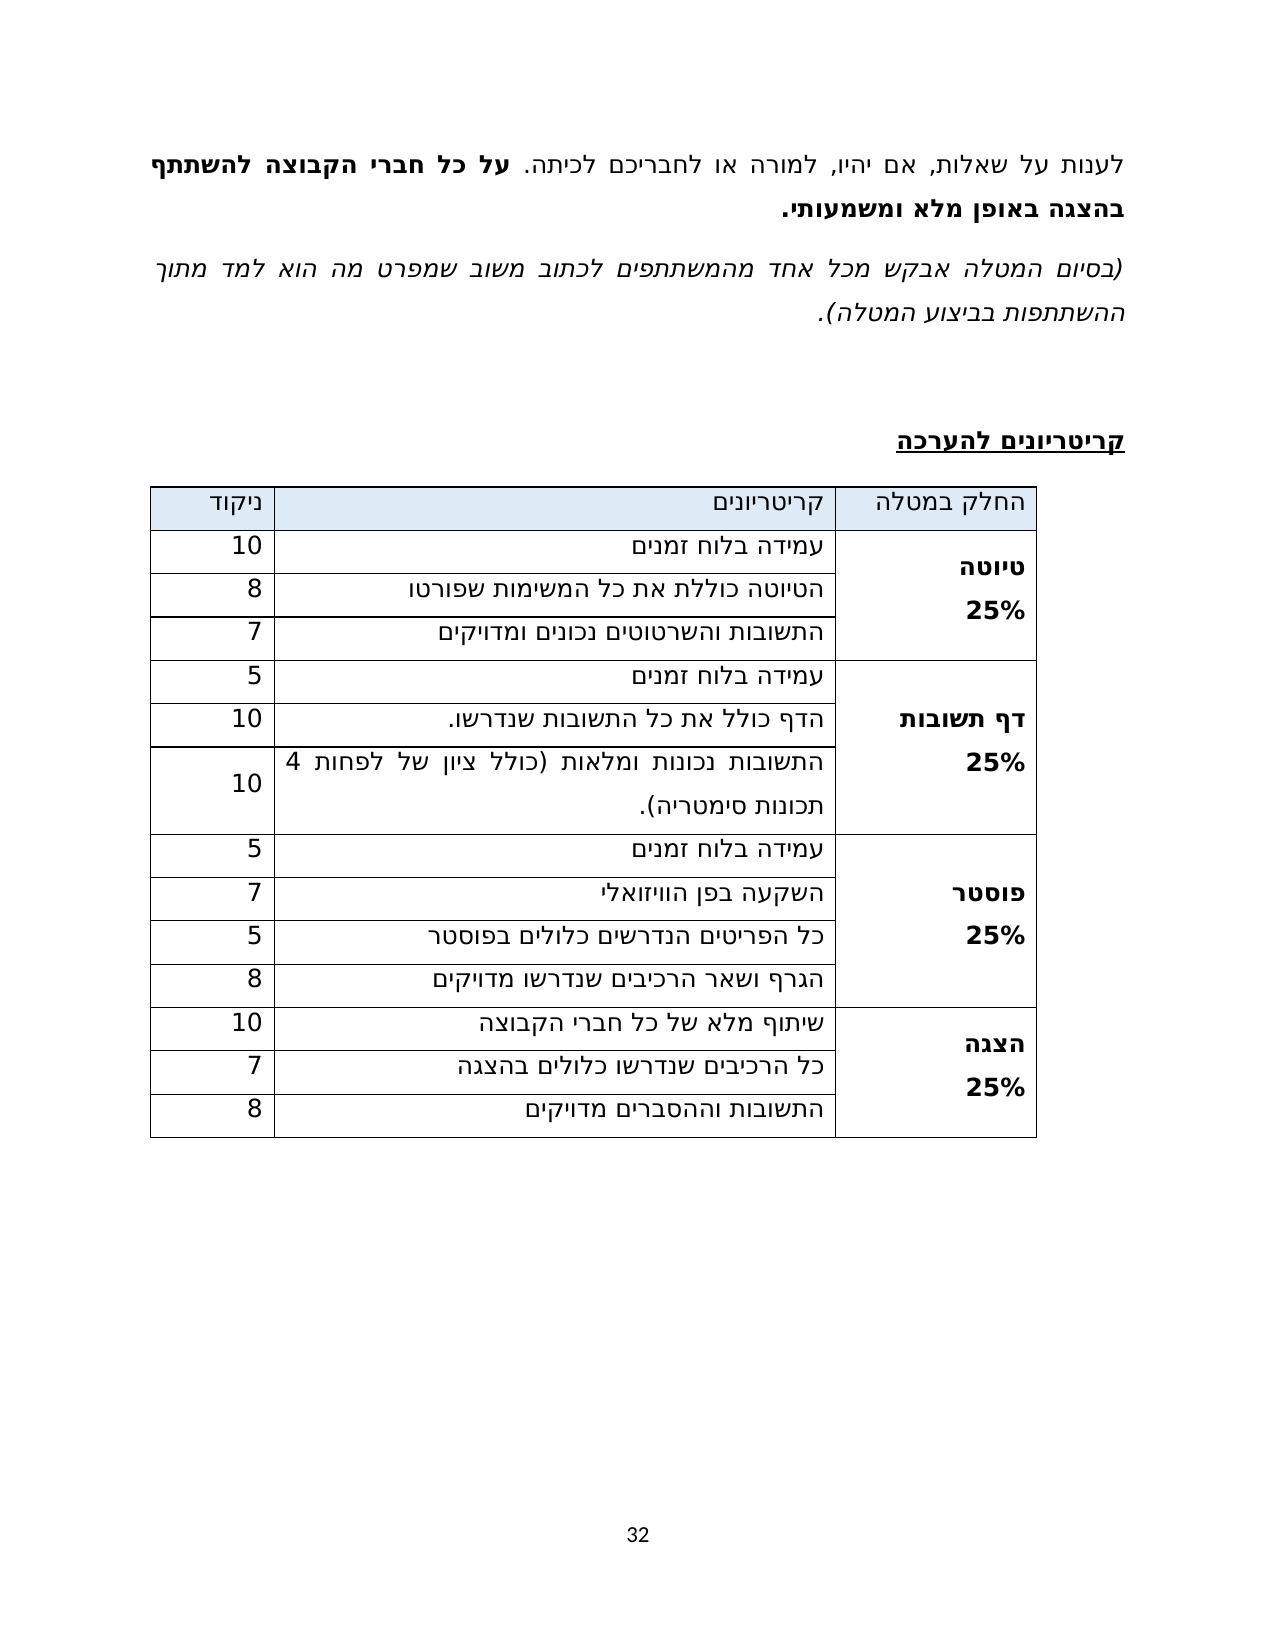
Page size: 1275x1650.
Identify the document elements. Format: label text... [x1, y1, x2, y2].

table_header ניקוד [151, 488, 274, 530]
table_cell 10 [151, 531, 274, 573]
table_cell פוסטר 25% [836, 835, 1036, 1007]
table_cell כל הפריטים הנדרשים כלולים בפוסטר [275, 921, 835, 963]
table_cell השקעה בפן הוויזואלי [275, 878, 835, 920]
table_cell 7 [151, 618, 274, 660]
table_cell 8 [151, 1095, 274, 1137]
table_cell התשובות והשרטוטים נכונים ומדויקים [275, 618, 835, 660]
table_cell כל הרכיבים שנדרשו כלולים בהצגה [275, 1051, 835, 1093]
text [150, 150, 1125, 223]
table_cell עמידה בלוח זמנים [275, 835, 835, 877]
table_cell הצגה 25% [836, 1008, 1036, 1137]
table_cell 10 [151, 748, 274, 833]
table_cell 7 [151, 878, 274, 920]
table_cell עמידה בלוח זמנים [275, 661, 835, 703]
table_cell דף תשובות 25% [836, 661, 1036, 833]
table_cell טיוטה 25% [836, 531, 1036, 660]
list קריטריונים להערכה [150, 426, 1125, 455]
table_cell 10 [151, 704, 274, 746]
table_cell 7 [151, 1051, 274, 1093]
table_cell 5 [151, 835, 274, 877]
table_cell התשובות וההסברים מדויקים [275, 1095, 835, 1137]
table_cell 10 [151, 1008, 274, 1050]
table_cell 8 [151, 965, 274, 1007]
table_cell התשובות נכונות ומלאות (כולל ציון של לפחות 4 תכונות סימטריה). [275, 748, 835, 833]
table_cell עמידה בלוח זמנים [275, 531, 835, 573]
table_cell הטיוטה כוללת את כל המשימות שפורטו [275, 574, 835, 616]
table_cell הדף כולל את כל התשובות שנדרשו. [275, 704, 835, 746]
table_header החלק במטלה [836, 488, 1036, 530]
table_cell הגרף ושאר הרכיבים שנדרשו מדויקים [275, 965, 835, 1007]
table_cell שיתוף מלא של כל חברי הקבוצה [275, 1008, 835, 1050]
table_cell 5 [151, 921, 274, 963]
table_cell 8 [151, 574, 274, 616]
table_cell 5 [151, 661, 274, 703]
table_header קריטריונים [275, 488, 835, 530]
text (בסיום המטלה אבקש מכל אחד מהמשתתפים לכתוב משוב שמפרט מה הוא למד מתוך ההשתתפות בביצוע המטלה). [150, 254, 1125, 327]
